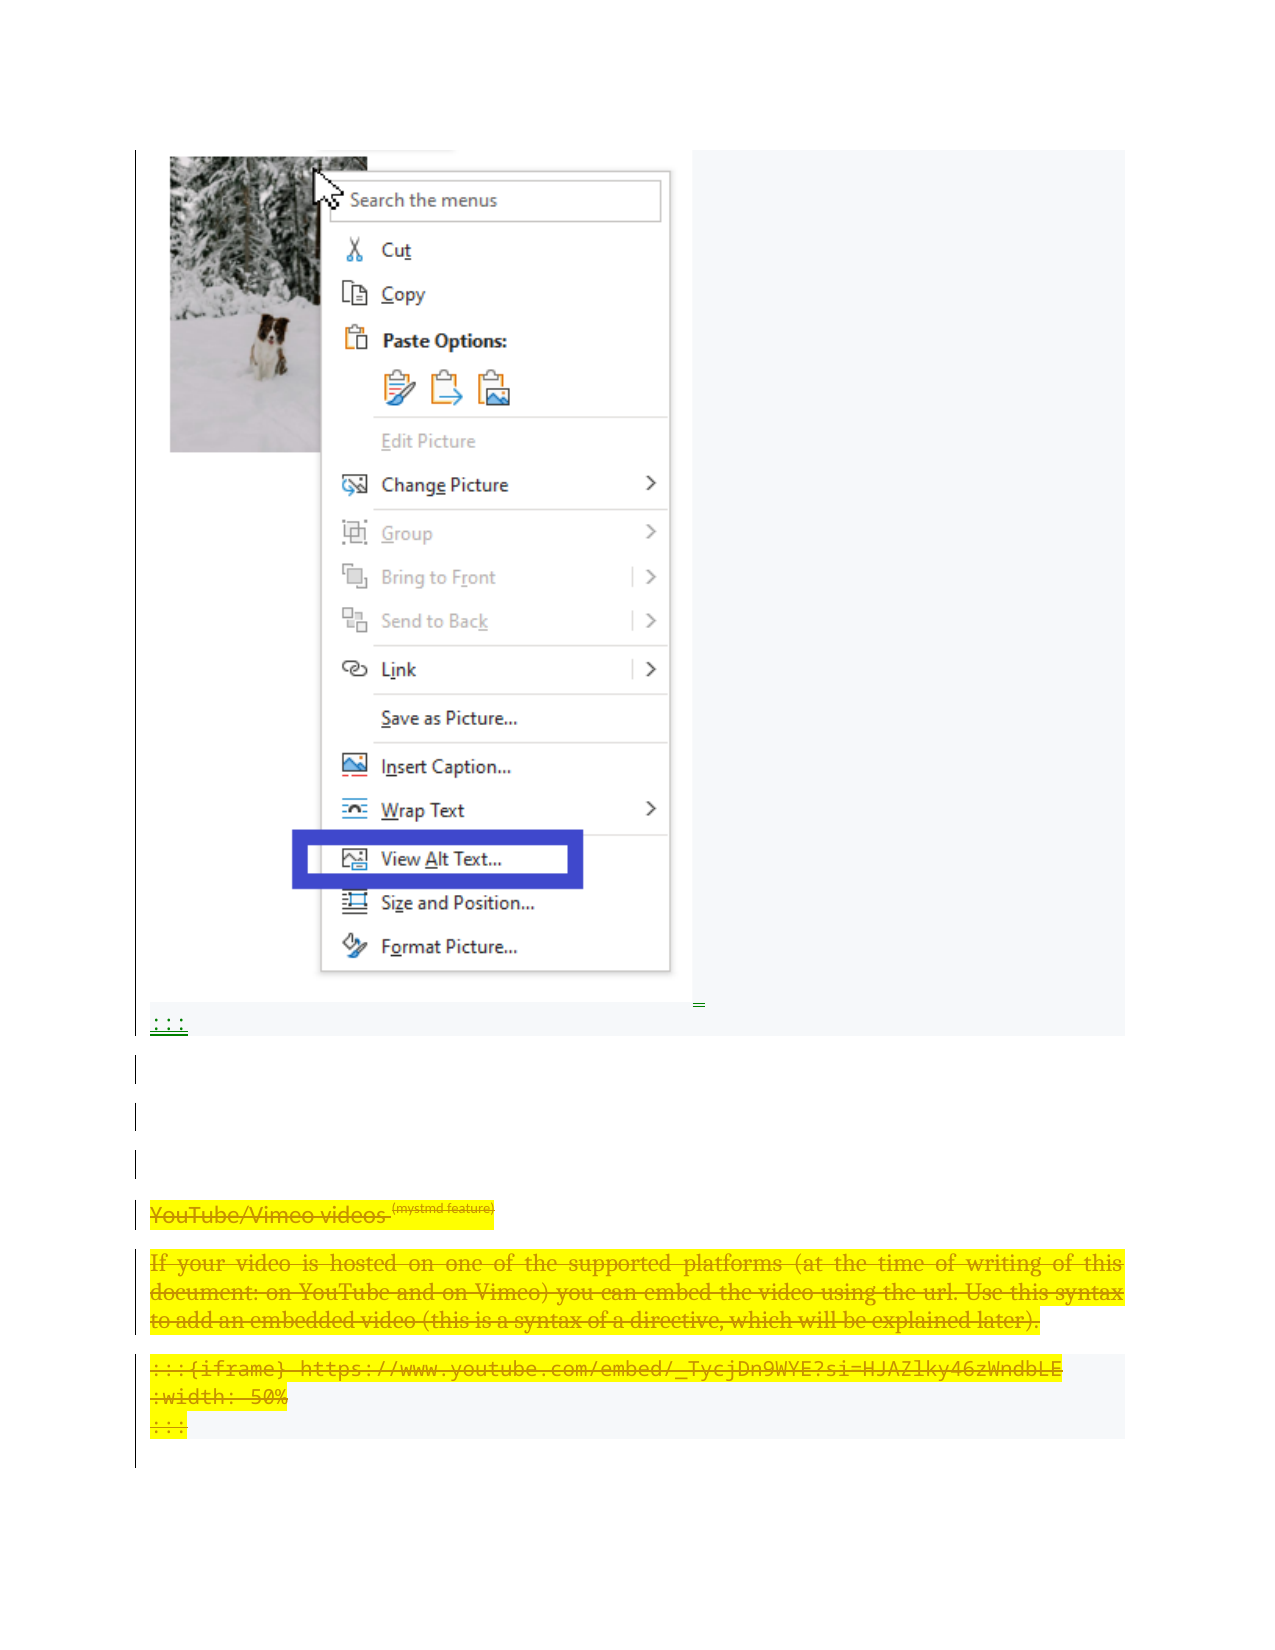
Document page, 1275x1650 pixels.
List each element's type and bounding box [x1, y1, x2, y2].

picture [150, 150, 693, 1002]
